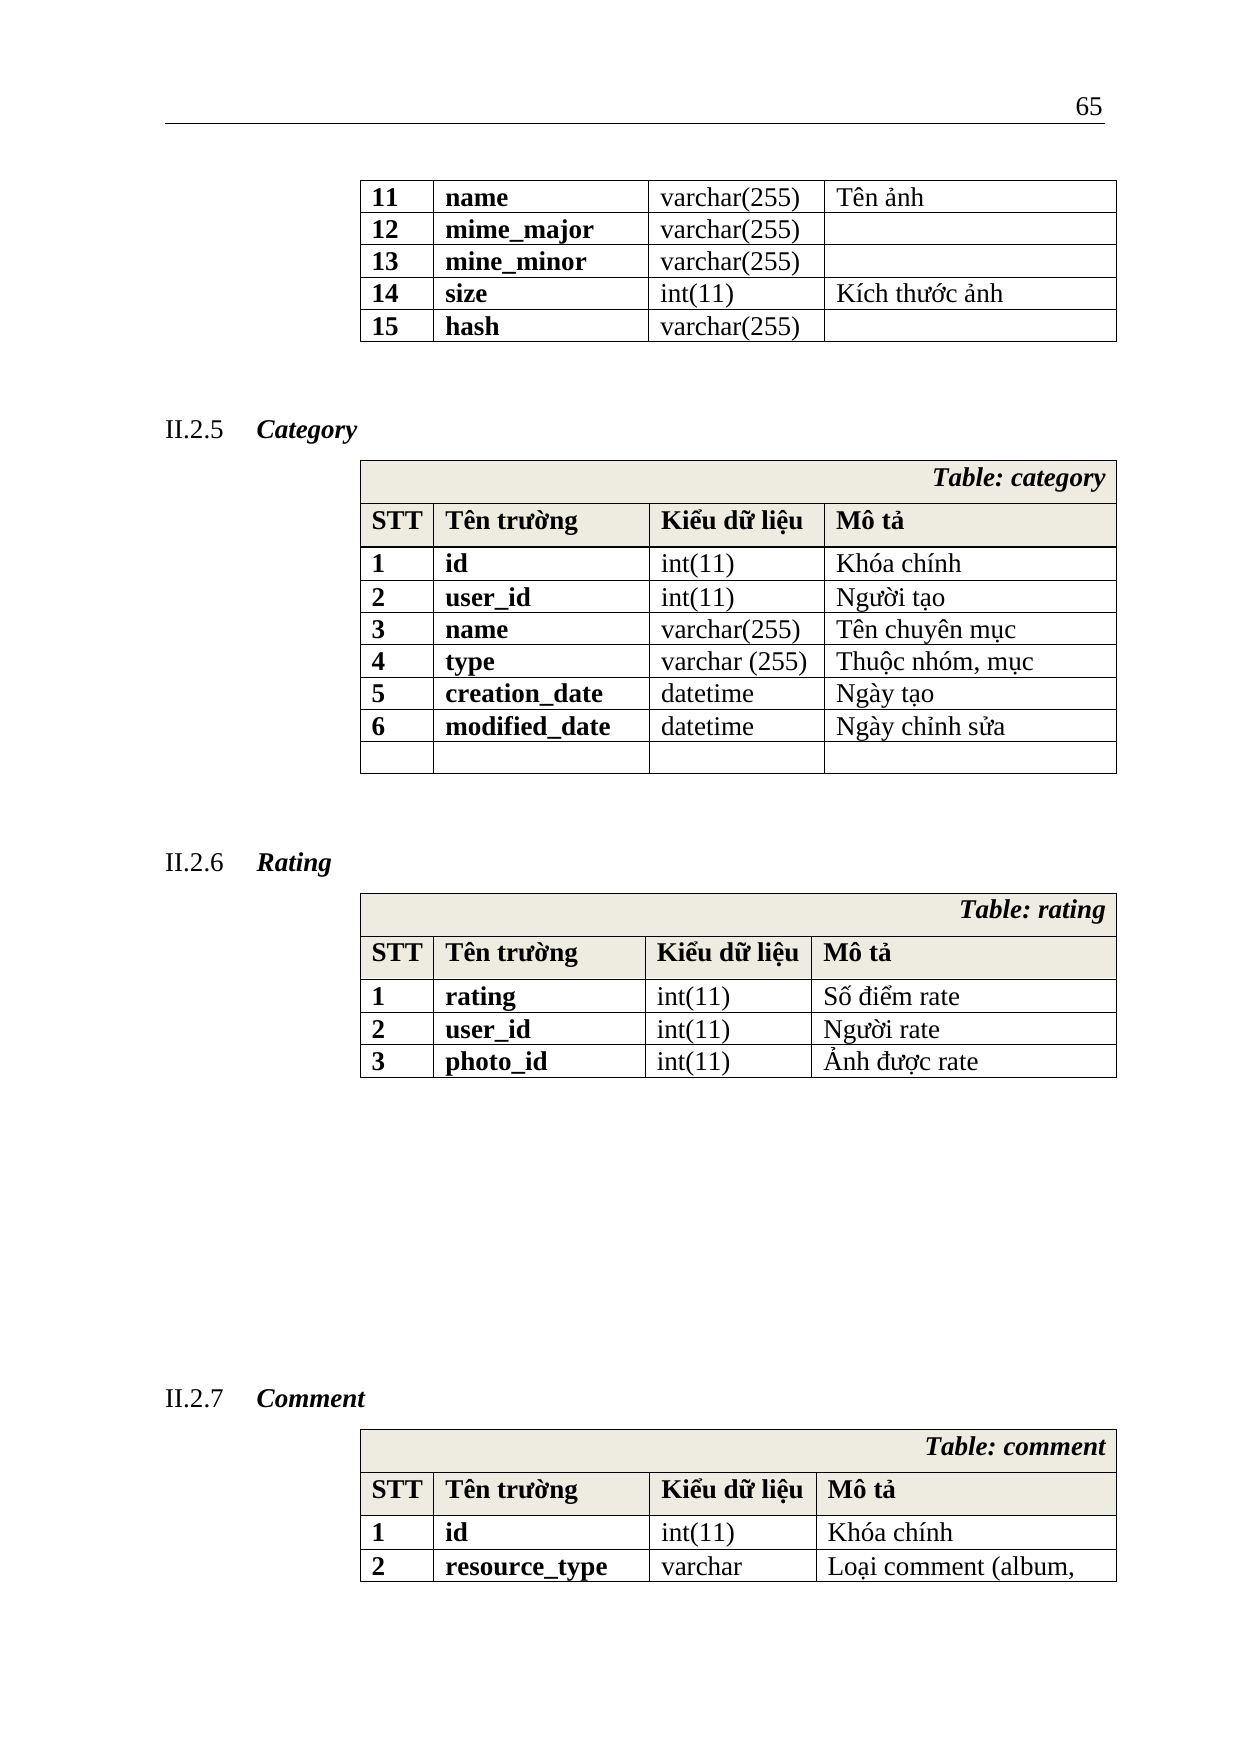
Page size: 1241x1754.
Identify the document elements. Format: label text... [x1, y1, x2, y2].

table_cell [817, 1550, 1116, 1581]
table_cell int(11) [650, 581, 824, 612]
table_header Table: comment [361, 1430, 1116, 1472]
table_cell photo_id [434, 1045, 645, 1077]
table_cell 4 [361, 645, 433, 677]
table_cell 2 [361, 1013, 433, 1044]
table_cell Kiểu dữ liệu [646, 937, 811, 978]
table_cell 12 [361, 213, 433, 244]
table_cell 11 [361, 181, 433, 212]
table_cell STT [361, 1473, 433, 1515]
table_cell 6 [361, 710, 433, 741]
subtitle Rating [165, 846, 1105, 877]
table_cell creation_date [434, 678, 649, 709]
table_cell 5 [361, 678, 433, 709]
table_cell varchar(255) [649, 181, 824, 212]
table_cell int(11) [650, 1516, 816, 1549]
table_cell varchar (255) [650, 1550, 816, 1581]
table_cell 15 [361, 310, 433, 341]
table_cell int(11) [646, 980, 811, 1012]
table_cell 14 [361, 278, 433, 309]
table_cell [650, 742, 824, 773]
table_cell Người rate [812, 1013, 1116, 1044]
table_cell modified_date [434, 710, 649, 741]
table_cell 1 [361, 980, 433, 1012]
table_cell Mô tả [817, 1473, 1116, 1515]
table_cell [825, 245, 1116, 277]
table_cell user_id [434, 1013, 645, 1044]
table_cell datetime [650, 678, 824, 709]
table_cell varchar(255) [649, 310, 824, 341]
table_cell Kiểu dữ liệu [650, 1473, 816, 1515]
table_cell 13 [361, 245, 433, 277]
table_header Table: category [361, 461, 1116, 503]
table_cell [825, 742, 1116, 773]
table_cell mime_major [434, 213, 648, 244]
table_cell mine_minor [434, 245, 648, 277]
table_cell type [434, 645, 649, 677]
table_cell varchar(255) [649, 245, 824, 277]
table_cell Tên ảnh [825, 181, 1116, 212]
table_cell Tên trường [434, 504, 649, 546]
table_cell varchar(255) [649, 213, 824, 244]
table_cell Kiểu dữ liệu [650, 504, 824, 546]
table_cell STT [361, 937, 433, 978]
table_header Table: rating [361, 894, 1116, 936]
table_cell Mô tả [812, 937, 1116, 978]
table_cell resource_type [434, 1550, 649, 1581]
table_cell varchar(255) [650, 613, 824, 644]
table_cell 3 [361, 613, 433, 644]
table_cell 2 [361, 581, 433, 612]
table_cell Mô tả [825, 504, 1116, 546]
table_cell id [434, 1516, 649, 1549]
table_cell datetime [650, 710, 824, 741]
table_cell name [434, 181, 648, 212]
table_cell varchar (255) [650, 645, 824, 677]
table_cell Ngày chỉnh sửa [825, 710, 1116, 741]
table_cell id [434, 548, 649, 580]
table_cell Số điểm rate [812, 980, 1116, 1012]
table_cell int(11) [646, 1045, 811, 1077]
table_cell rating [434, 980, 645, 1012]
table_cell int(11) [649, 278, 824, 309]
table_cell int(11) [646, 1013, 811, 1044]
table_cell 1 [361, 548, 433, 580]
table_cell STT [361, 504, 433, 546]
table_cell Khóa chính [825, 548, 1116, 580]
table_cell Kích thước ảnh [825, 278, 1116, 309]
table_cell [361, 742, 433, 773]
table_cell 1 [361, 1516, 433, 1549]
table_cell Khóa chính [817, 1516, 1116, 1549]
table_cell Tên trường [434, 937, 645, 978]
subtitle Comment [165, 1383, 1105, 1414]
table_cell 3 [361, 1045, 433, 1077]
table_cell Thuộc nhóm, mục [825, 645, 1116, 677]
table_cell size [434, 278, 648, 309]
table_cell int(11) [650, 548, 824, 580]
table_cell Tên trường [434, 1473, 649, 1515]
subtitle Category [165, 414, 1105, 445]
table_cell Tên chuyên mục [825, 613, 1116, 644]
table_cell [434, 742, 649, 773]
table_cell hash [434, 310, 648, 341]
table_cell name [434, 613, 649, 644]
table_cell Ngày tạo [825, 678, 1116, 709]
table_cell user_id [434, 581, 649, 612]
table_cell Người tạo [825, 581, 1116, 612]
table_cell [825, 213, 1116, 244]
table_cell 2 [361, 1550, 433, 1581]
table_cell [825, 310, 1116, 341]
table_cell Ảnh được rate [812, 1045, 1116, 1077]
